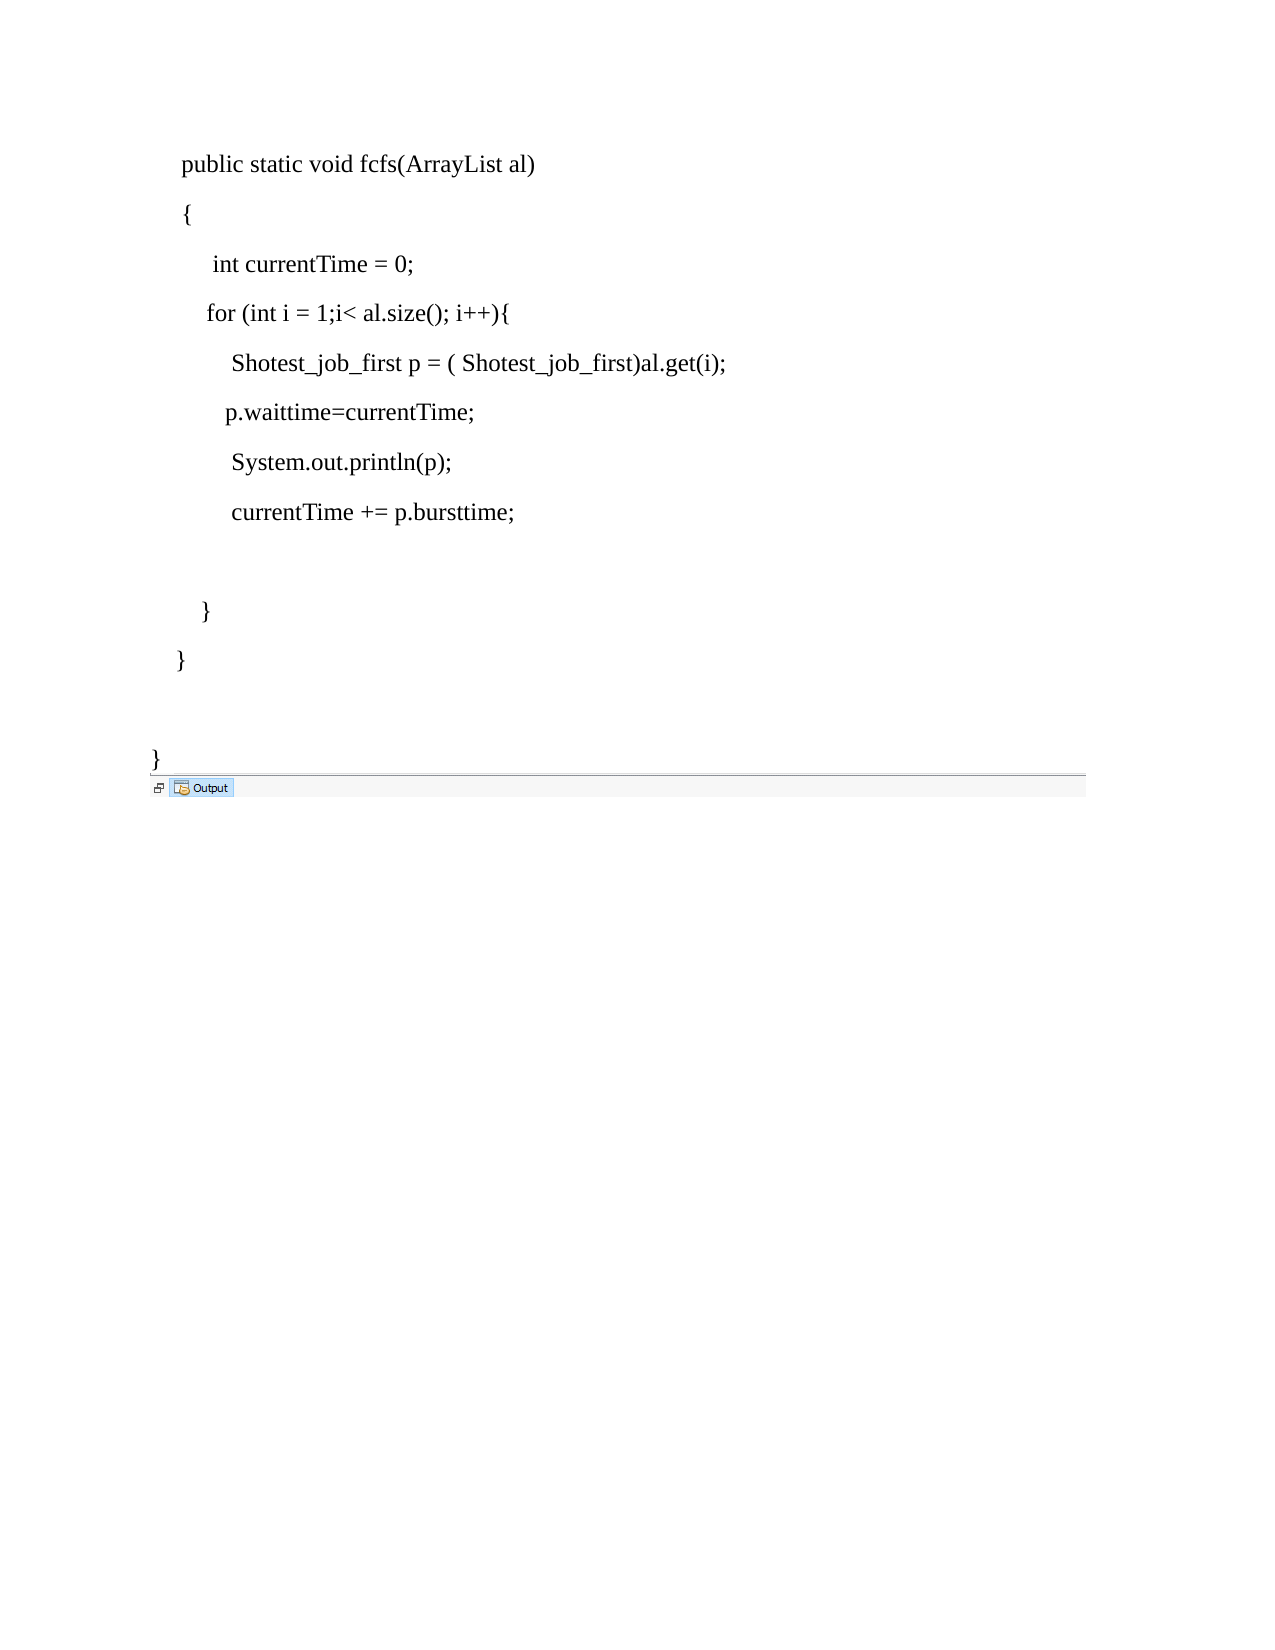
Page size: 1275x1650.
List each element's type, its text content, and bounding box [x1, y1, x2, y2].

text p.waittime=currentTime; [150, 398, 1125, 427]
text } [150, 646, 1125, 674]
text for (int i = 1;i< al.size(); i++){ [150, 299, 1125, 327]
text } [150, 745, 1125, 774]
text Shotest_job_first p = ( Shotest_job_first)al.get(i); [150, 348, 1125, 377]
text System.out.println(p); [150, 447, 1125, 476]
text currentTime += p.bursttime; [150, 497, 1125, 526]
text { [150, 199, 1125, 228]
text int currentTime = 0; [150, 249, 1125, 278]
text public static void fcfs(ArrayList al) [150, 150, 1125, 179]
text } [150, 596, 1125, 625]
